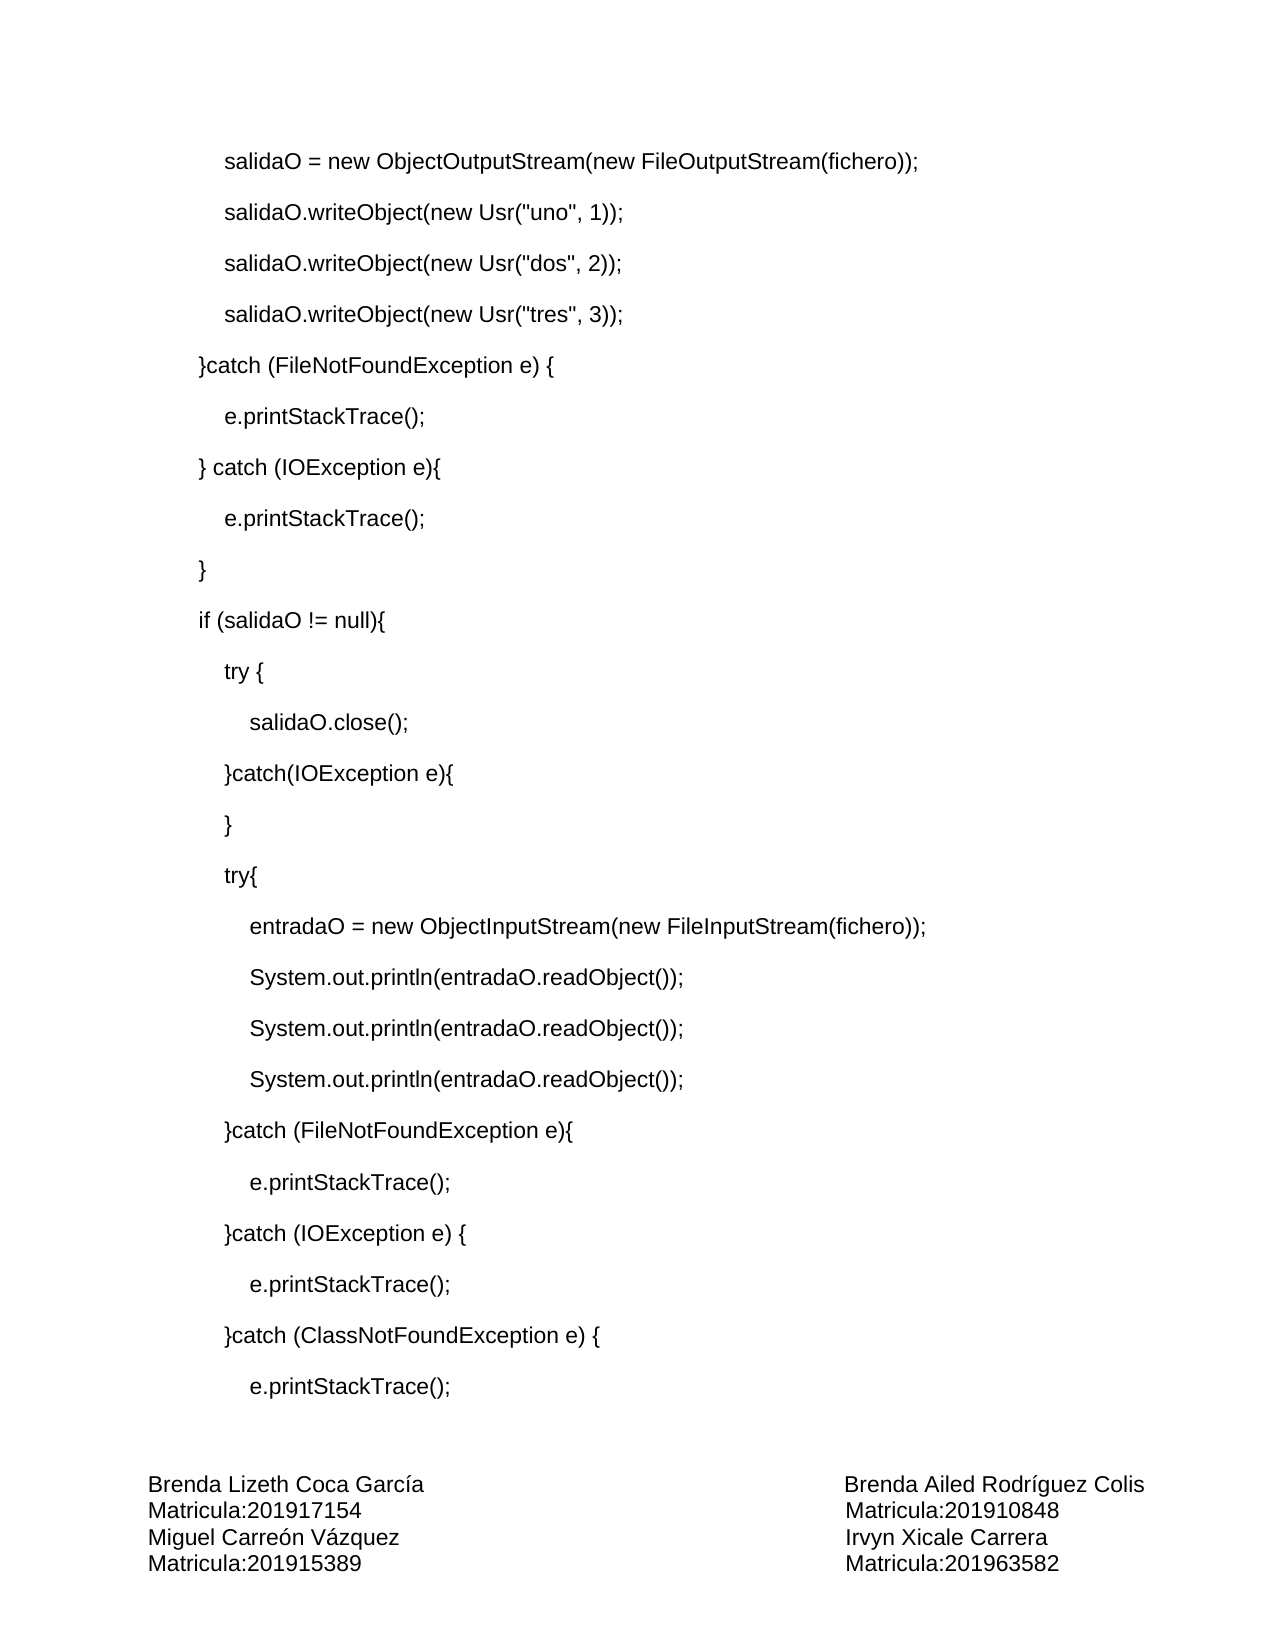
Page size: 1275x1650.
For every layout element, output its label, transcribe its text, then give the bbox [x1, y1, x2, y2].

text }catch(IOException e){ [148, 760, 1157, 787]
text salidaO.writeObject(new Usr("uno", 1)); [148, 199, 1157, 225]
text }catch (IOException e) { [148, 1219, 1157, 1246]
text } [148, 556, 1157, 582]
text }catch (FileNotFoundException e){ [148, 1117, 1157, 1144]
text salidaO.writeObject(new Usr("tres", 3)); [148, 301, 1157, 327]
text if (salidaO != null){ [148, 607, 1157, 633]
text System.out.println(entradaO.readObject()); [148, 1015, 1157, 1042]
text } catch (IOException e){ [148, 454, 1157, 480]
text }catch (ClassNotFoundException e) { [148, 1322, 1157, 1348]
text salidaO.writeObject(new Usr("dos", 2)); [148, 250, 1157, 276]
text e.printStackTrace(); [148, 1373, 1157, 1399]
text e.printStackTrace(); [148, 1271, 1157, 1297]
text }catch (FileNotFoundException e) { [148, 352, 1157, 378]
text System.out.println(entradaO.readObject()); [148, 1066, 1157, 1093]
text entradaO = new ObjectInputStream(new FileInputStream(fichero)); [148, 913, 1157, 940]
text e.printStackTrace(); [148, 1168, 1157, 1195]
text salidaO.close(); [148, 709, 1157, 736]
text e.printStackTrace(); [148, 505, 1157, 531]
text } [148, 811, 1157, 838]
text System.out.println(entradaO.readObject()); [148, 964, 1157, 991]
text e.printStackTrace(); [148, 403, 1157, 429]
text salidaO = new ObjectOutputStream(new FileOutputStream(fichero)); [148, 148, 1157, 174]
text try { [148, 658, 1157, 684]
text try{ [148, 862, 1157, 889]
